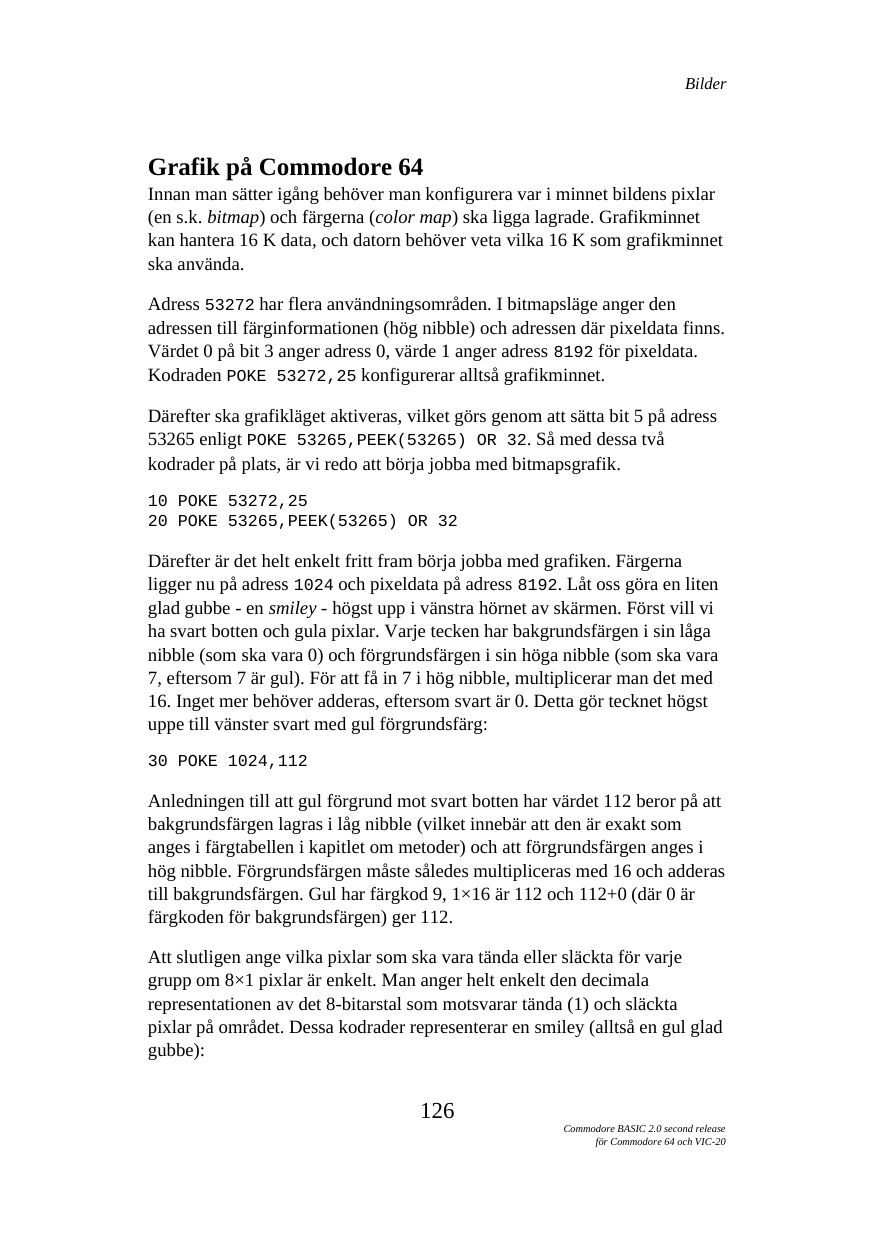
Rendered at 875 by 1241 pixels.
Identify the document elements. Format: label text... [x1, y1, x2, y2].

text Innan man sätter igång behöver man konfigurera var i minnet bildens pixlar (en s.k. bitmap) och färgerna (color map) ska ligga lagrade. Grafikminnet kan hantera 16 K data, och datorn behöver veta vilka 16 K som grafikminnet ska använda. [148, 183, 726, 274]
text 30 POKE 1024,112 [148, 753, 726, 772]
text Anledningen till att gul förgrund mot svart botten har värdet 112 beror på att bakgrundsfärgen lagras i låg nibble (vilket innebär att den är exakt som anges i färgtabellen i kapitlet om metoder) och att förgrundsfärgen anges i hög nibble. Förgrundsfärgen måste således multipliceras med 16 och adderas till bakgrundsfärgen. Gul har färgkod 9, 1×16 är 112 och 112+0 (där 0 är färgkoden för bakgrundsfärgen) ger 112. [148, 790, 726, 928]
text Att slutligen ange vilka pixlar som ska vara tända eller släckta för varje grupp om 8×1 pixlar är enkelt. Man anger helt enkelt den decimala representationen av det 8-bitarstal som motsvarar tända (1) och släckta pixlar på området. Dessa kodrader representerar en smiley (alltså en gul glad gubbe): [148, 946, 726, 1061]
text 10 POKE 53272,25 20 POKE 53265,PEEK(53265) OR 32 [148, 492, 726, 531]
subtitle Grafik på Commodore 64 [148, 152, 726, 181]
text Därefter är det helt enkelt fritt fram börja jobba med grafiken. Färgerna ligger nu på adress 1024 och pixeldata på adress 8192. Låt oss göra en liten glad gubbe - en smiley - högst upp i vänstra hörnet av skärmen. Först vill vi ha svart botten och gula pixlar. Varje tecken har bakgrundsfärgen i sin låga nibble (som ska vara 0) och förgrundsfärgen i sin höga nibble (som ska vara 7, eftersom 7 är gul). För att få in 7 i hög nibble, multiplicerar man det med 16. Inget mer behöver adderas, eftersom svart är 0. Detta gör tecknet högst uppe till vänster svart med gul förgrundsfärg: [148, 549, 726, 735]
text Därefter ska grafikläget aktiveras, vilket görs genom att sätta bit 5 på adress 53265 enligt POKE 53265,PEEK(53265) OR 32. Så med dessa två kodrader på plats, är vi redo att börja jobba med bitmapsgrafik. [148, 405, 726, 474]
text Adress 53272 har flera användningsområden. I bitmapsläge anger den adressen till färginformationen (hög nibble) och adressen där pixeldata finns. Värdet 0 på bit 3 anger adress 0, värde 1 anger adress 8192 för pixeldata. Kodraden POKE 53272,25 konfigurerar alltså grafikminnet. [148, 292, 726, 387]
